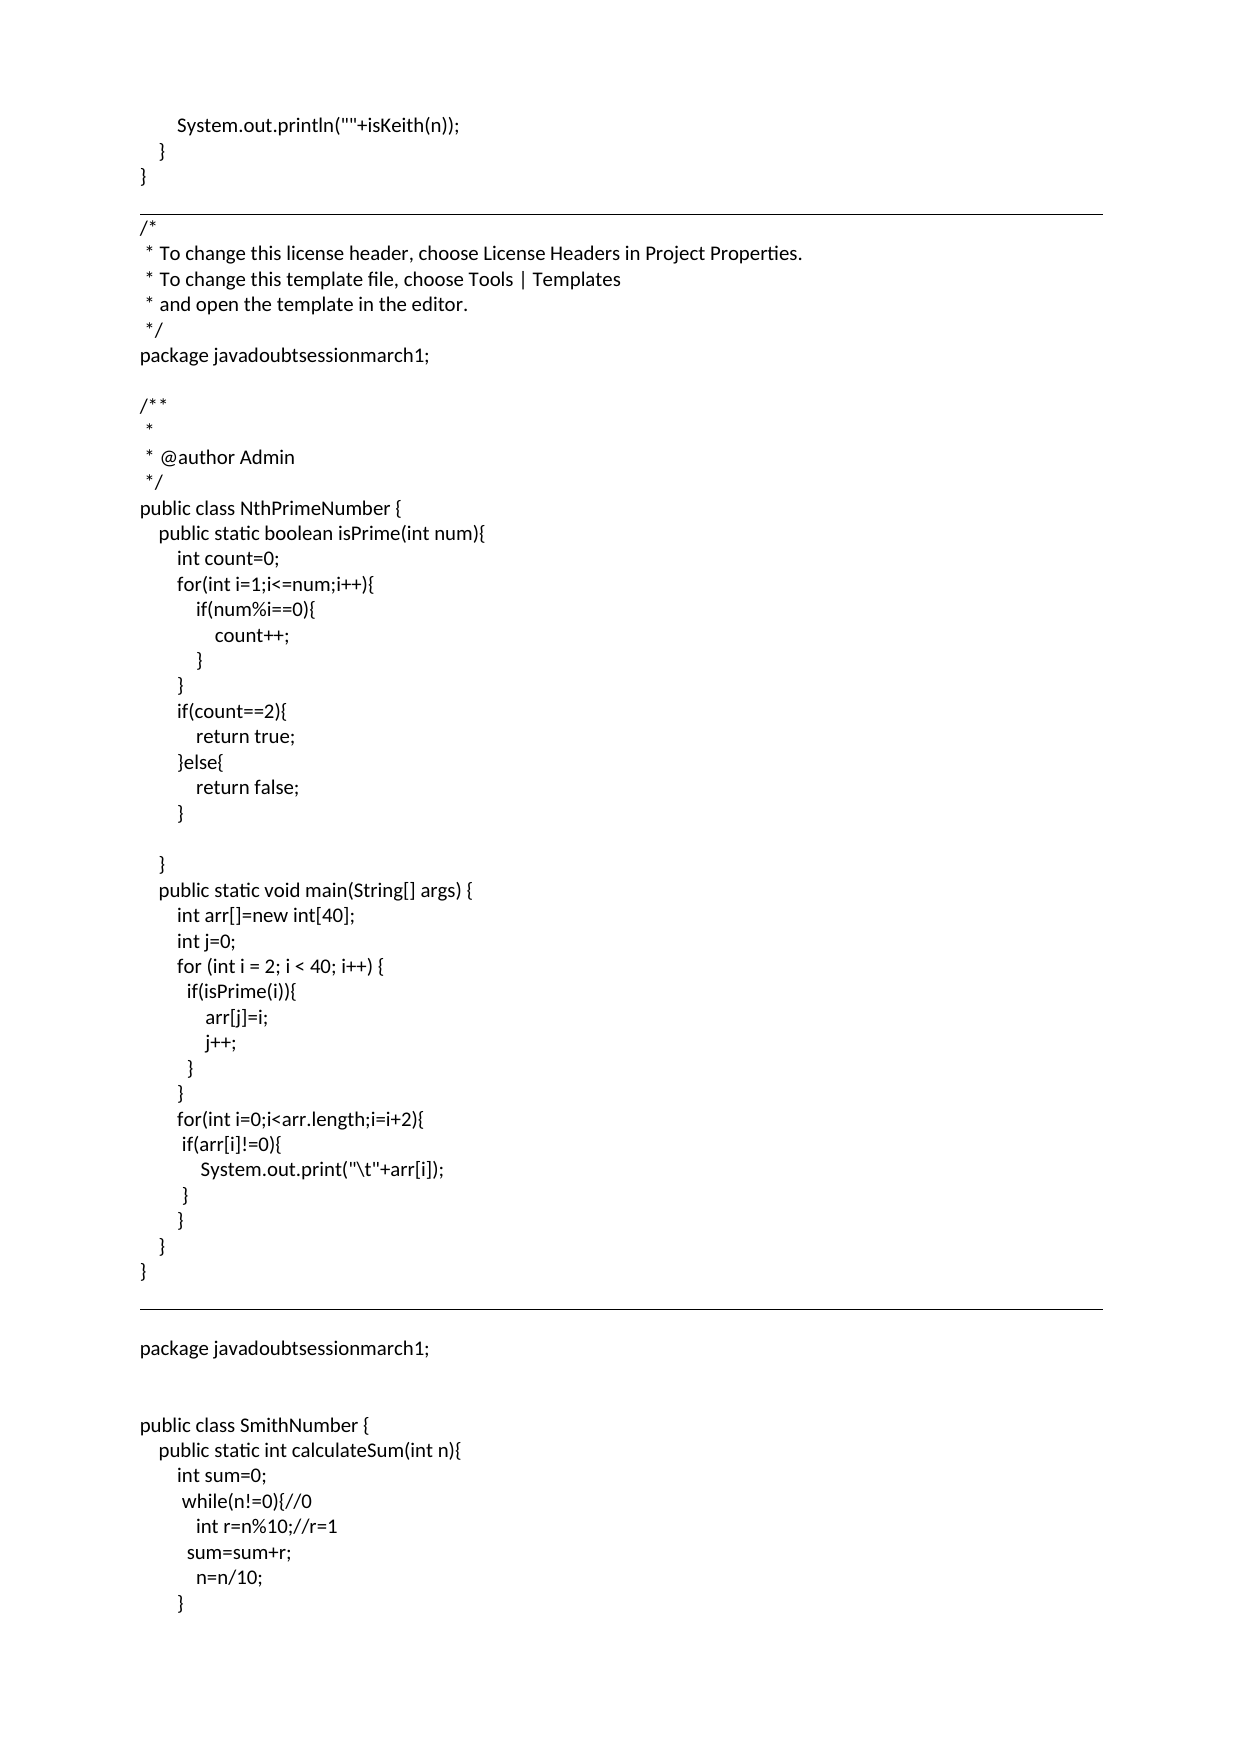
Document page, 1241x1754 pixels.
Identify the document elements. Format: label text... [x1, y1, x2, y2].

text if(arr[i]!=0){ [139, 1131, 1103, 1157]
text }else{ [139, 749, 1103, 774]
text * and open the template in the editor. [139, 291, 1103, 317]
text n=n/10; [139, 1564, 1103, 1590]
text arr[j]=i; [139, 1004, 1103, 1029]
text */ [139, 317, 1103, 342]
text public static void main(String[] args) { [139, 877, 1103, 902]
text int r=n%10;//r=1 [139, 1513, 1103, 1539]
text for(int i=0;i<arr.length;i=i+2){ [139, 1106, 1103, 1131]
text } [139, 1590, 1103, 1615]
text for (int i = 2; i < 40; i++) { [139, 953, 1103, 979]
text } [139, 1080, 1103, 1106]
text int count=0; [139, 546, 1103, 571]
text System.out.print("\t"+arr[i]); [139, 1157, 1103, 1182]
text } [139, 800, 1103, 825]
text * To change this license header, choose License Headers in Project Properties. [139, 241, 1103, 266]
text return false; [139, 774, 1103, 800]
text int sum=0; [139, 1463, 1103, 1488]
text package javadoubtsessionmarch1; [139, 342, 1103, 368]
text int arr[]=new int[40]; [139, 902, 1103, 928]
text for(int i=1;i<=num;i++){ [139, 571, 1103, 596]
text if(num%i==0){ [139, 596, 1103, 622]
text package javadoubtsessionmarch1; [139, 1336, 1103, 1361]
text public static boolean isPrime(int num){ [139, 520, 1103, 546]
text } [139, 1055, 1103, 1080]
text } [139, 1258, 1103, 1284]
text public class SmithNumber { [139, 1412, 1103, 1437]
text int j=0; [139, 928, 1103, 953]
text } [139, 673, 1103, 698]
text } [139, 163, 1103, 189]
text } [139, 852, 1103, 877]
text if(isPrime(i)){ [139, 979, 1103, 1004]
text sum=sum+r; [139, 1539, 1103, 1564]
text } [139, 1233, 1103, 1258]
text } [139, 1207, 1103, 1233]
text * To change this template file, choose Tools | Templates [139, 266, 1103, 291]
text j++; [139, 1029, 1103, 1055]
text /* [139, 215, 1103, 241]
text count++; [139, 622, 1103, 647]
text public class NthPrimeNumber { [139, 495, 1103, 520]
text } [139, 647, 1103, 673]
text } [139, 138, 1103, 163]
text return true; [139, 723, 1103, 749]
text if(count==2){ [139, 698, 1103, 723]
text */ [139, 469, 1103, 495]
text } [139, 1182, 1103, 1207]
text System.out.println(""+isKeith(n)); [139, 112, 1103, 138]
text public static int calculateSum(int n){ [139, 1437, 1103, 1463]
text * [139, 418, 1103, 444]
text /** [139, 393, 1103, 418]
text while(n!=0){//0 [139, 1488, 1103, 1513]
text * @author Admin [139, 444, 1103, 469]
